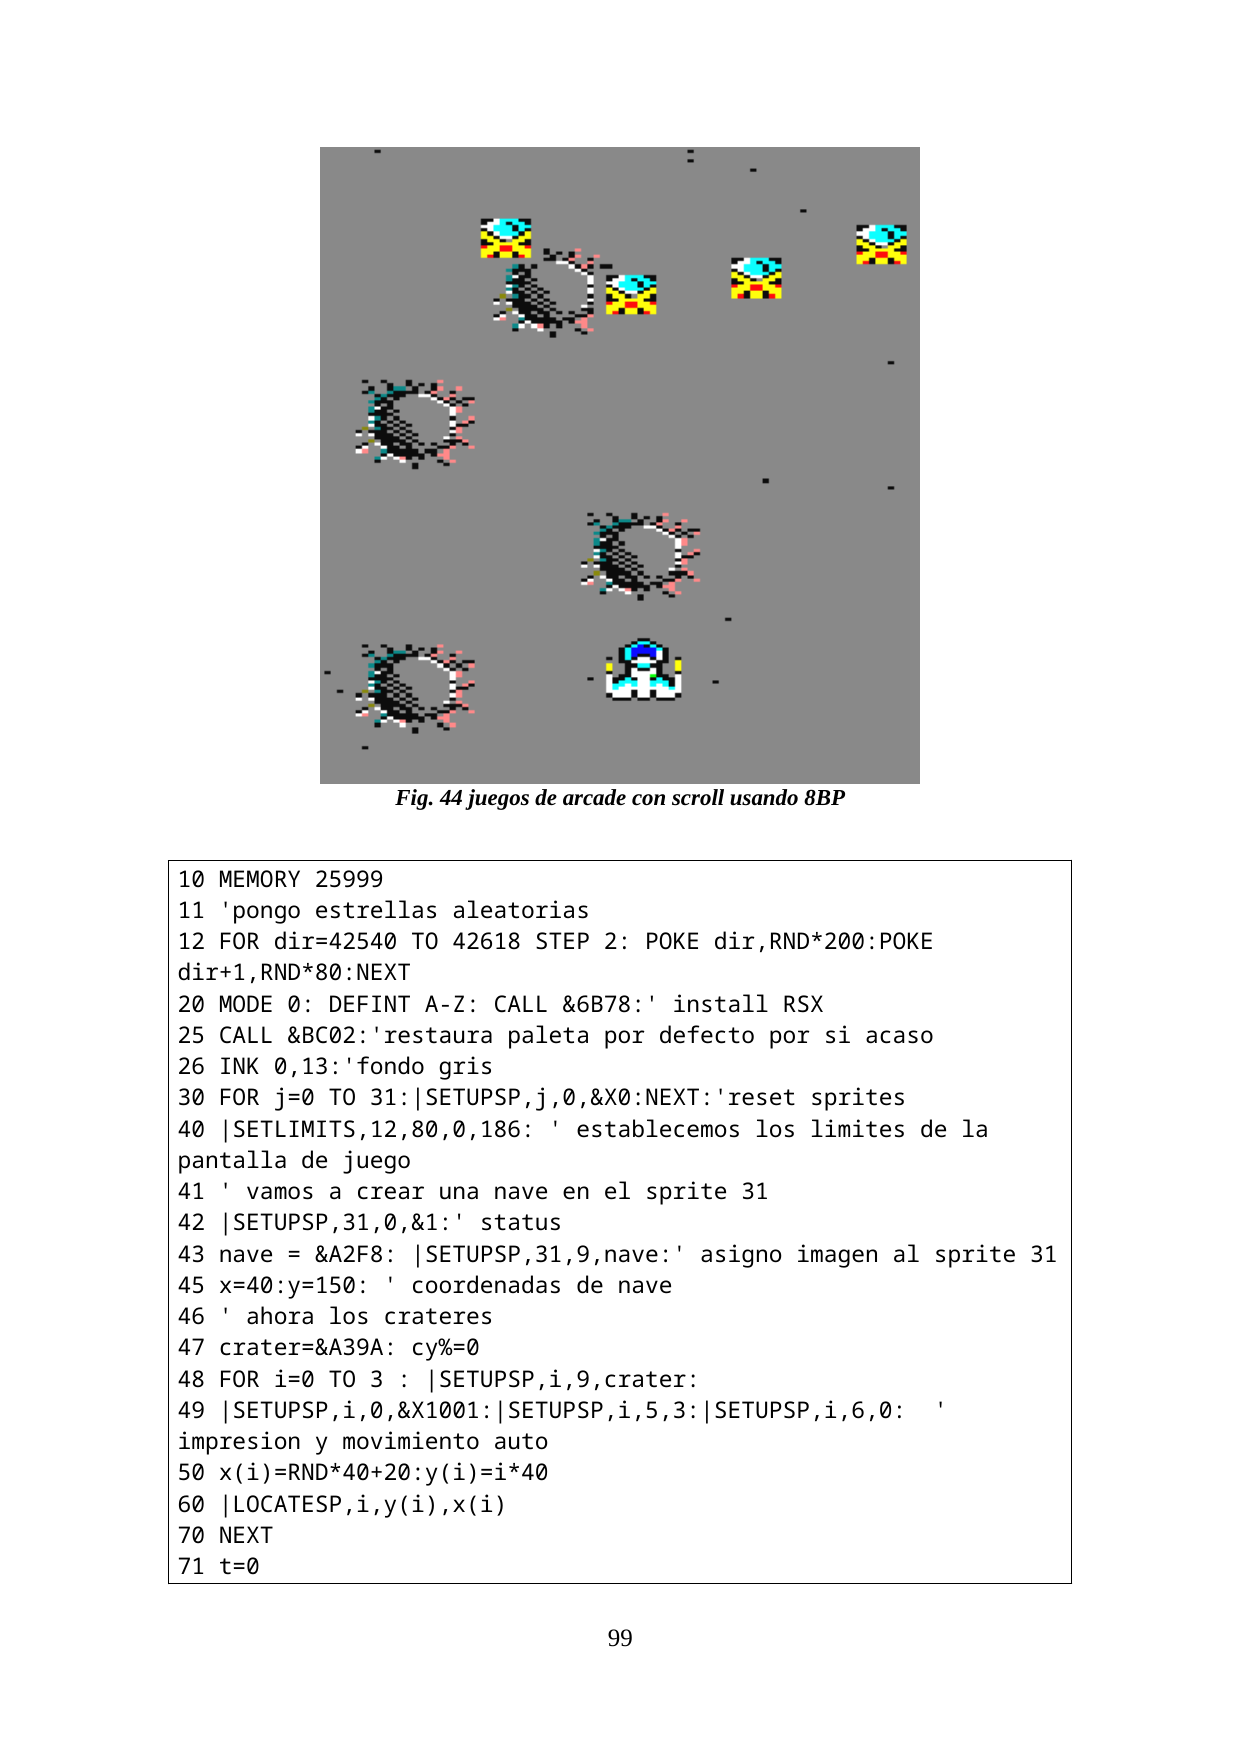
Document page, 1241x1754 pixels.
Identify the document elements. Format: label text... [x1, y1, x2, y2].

text 48 FOR i=0 TO 3 : |SETUPSP,i,9,crater: [177, 1363, 1063, 1394]
text 50 x(i)=RND*40+20:y(i)=i*40 [177, 1456, 1063, 1488]
picture [320, 147, 920, 784]
text 45 x=40:y=150: ' coordenadas de nave [177, 1269, 1063, 1300]
text 70 NEXT [177, 1519, 1063, 1547]
text 60 |LOCATESP,i,y(i),x(i) [177, 1488, 1063, 1519]
text 71 t=0 [169, 1547, 1071, 1583]
text 10 MEMORY 25999 [169, 861, 1071, 894]
text 46 ' ahora los crateres [177, 1300, 1063, 1331]
text 47 crater=&A39A: cy%=0 [177, 1331, 1063, 1363]
text 20 MODE 0: DEFINT A-Z: CALL &6B78:' install RSX [177, 988, 1063, 1019]
text 43 nave = &A2F8: |SETUPSP,31,9,nave:' asigno imagen al sprite 31 [177, 1238, 1063, 1269]
text 26 INK 0,13:'fondo gris [177, 1050, 1063, 1081]
text 40 |SETLIMITS,12,80,0,186: ' establecemos los limites de la pantalla de juego [177, 1113, 1063, 1175]
text 30 FOR j=0 TO 31:|SETUPSP,j,0,&X0:NEXT:'reset sprites [177, 1081, 1063, 1113]
text 25 CALL &BC02:'restaura paleta por defecto por si acaso [177, 1019, 1063, 1050]
text 42 |SETUPSP,31,0,&1:' status [177, 1206, 1063, 1238]
text 12 FOR dir=42540 TO 42618 STEP 2: POKE dir,RND*200:POKE dir+1,RND*80:NEXT [177, 925, 1063, 988]
text 49 |SETUPSP,i,0,&X1001:|SETUPSP,i,5,3:|SETUPSP,i,6,0: ' impresion y movimiento auto [177, 1394, 1063, 1456]
text 41 ' vamos a crear una nave en el sprite 31 [177, 1175, 1063, 1206]
text 11 'pongo estrellas aleatorias [177, 894, 1063, 925]
